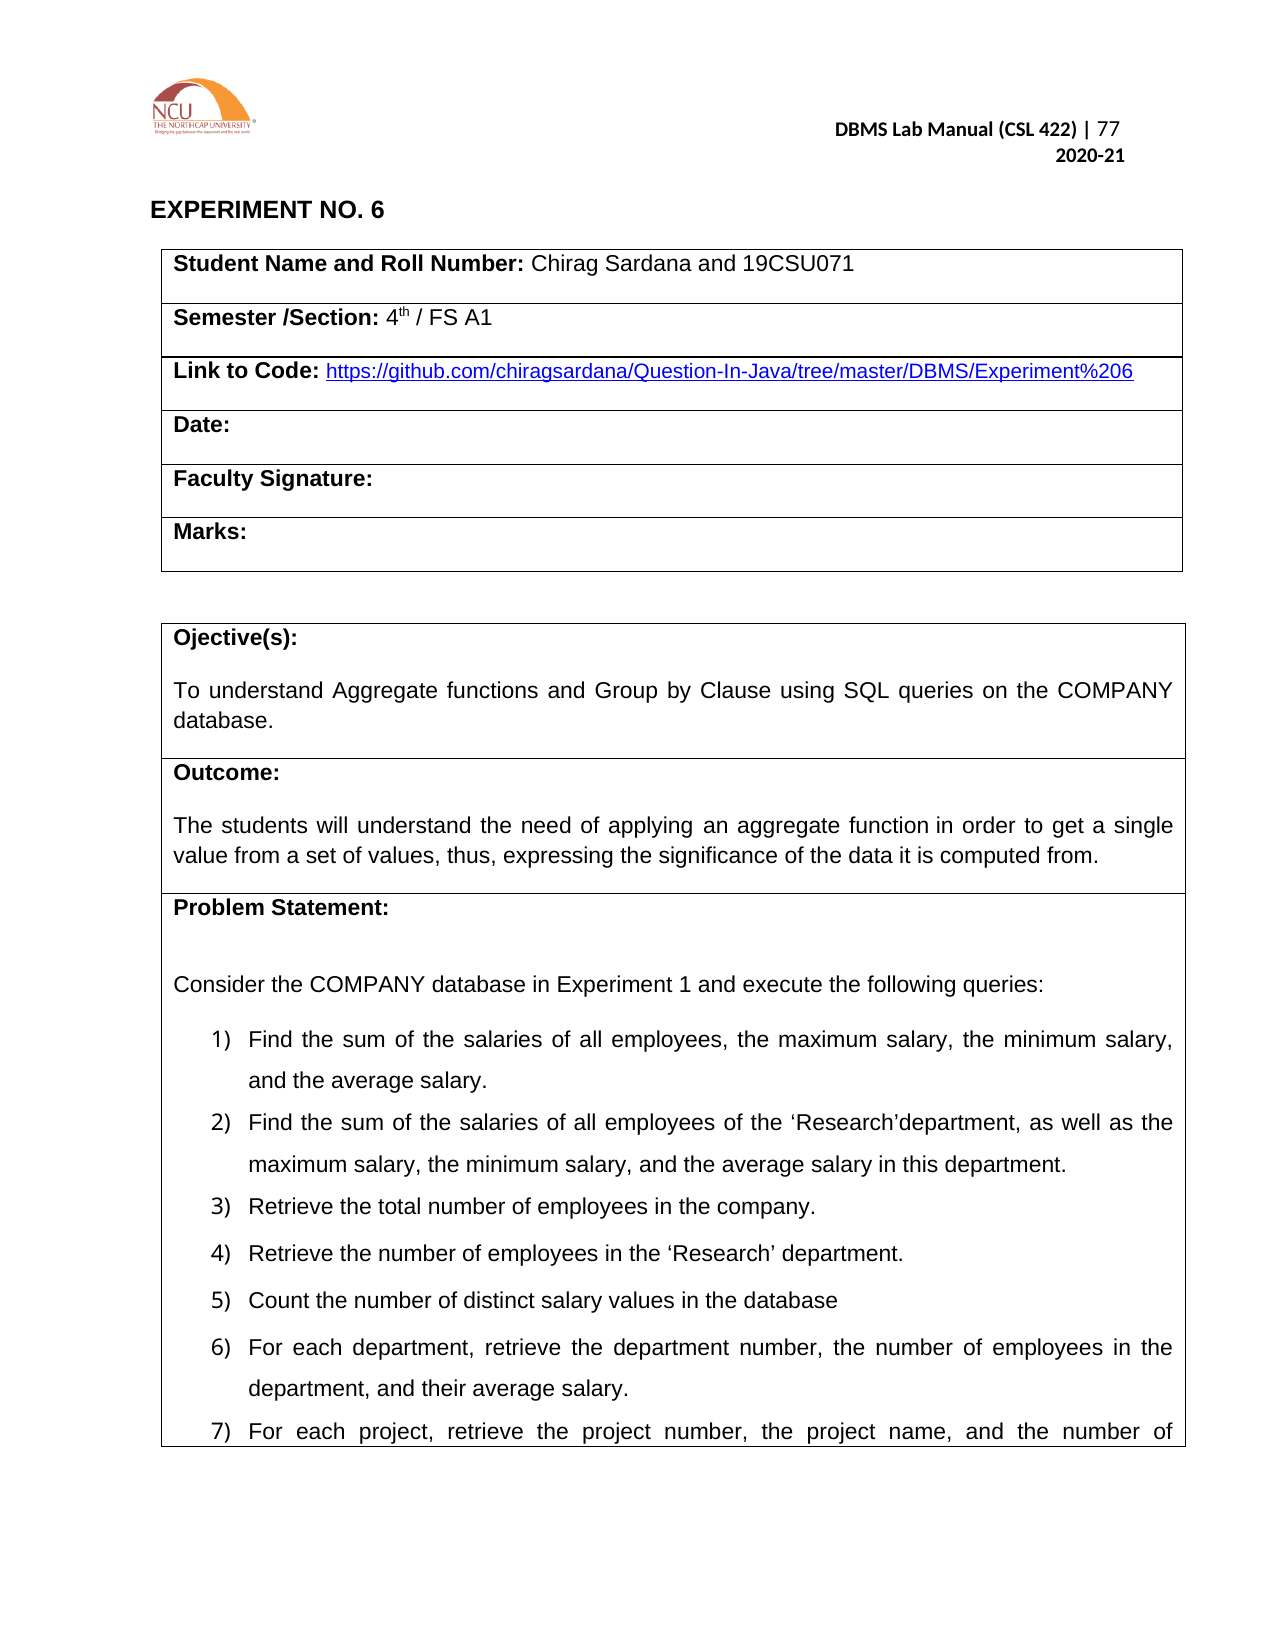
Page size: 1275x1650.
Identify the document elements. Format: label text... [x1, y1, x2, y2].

table_header Student Name and Roll Number: Chirag Sardana and 19CSU071 [162, 250, 1182, 303]
table_cell Date: [162, 411, 1182, 464]
table_header Ojective(s): To understand Aggregate functions and Group by Clause using SQL queries on the COMPANY database. [162, 624, 1185, 758]
table_cell Semester /Section: 4th / FS A1 [162, 304, 1182, 356]
table_cell Link to Code: https://github.com/chiragsardana/Question-In-Java/tree/master/DBMS/Experiment%206 [162, 358, 1182, 410]
table_cell Faculty Signature: [162, 465, 1182, 517]
table_cell Marks: [162, 518, 1182, 571]
text EXPERIMENT NO. 6 [150, 195, 1125, 224]
table_cell Outcome: The students will understand the need of applying an aggregate function in order to get a single value from a set of values, thus, expressing the significance of the data it is computed from. [162, 759, 1185, 893]
picture [150, 75, 257, 136]
